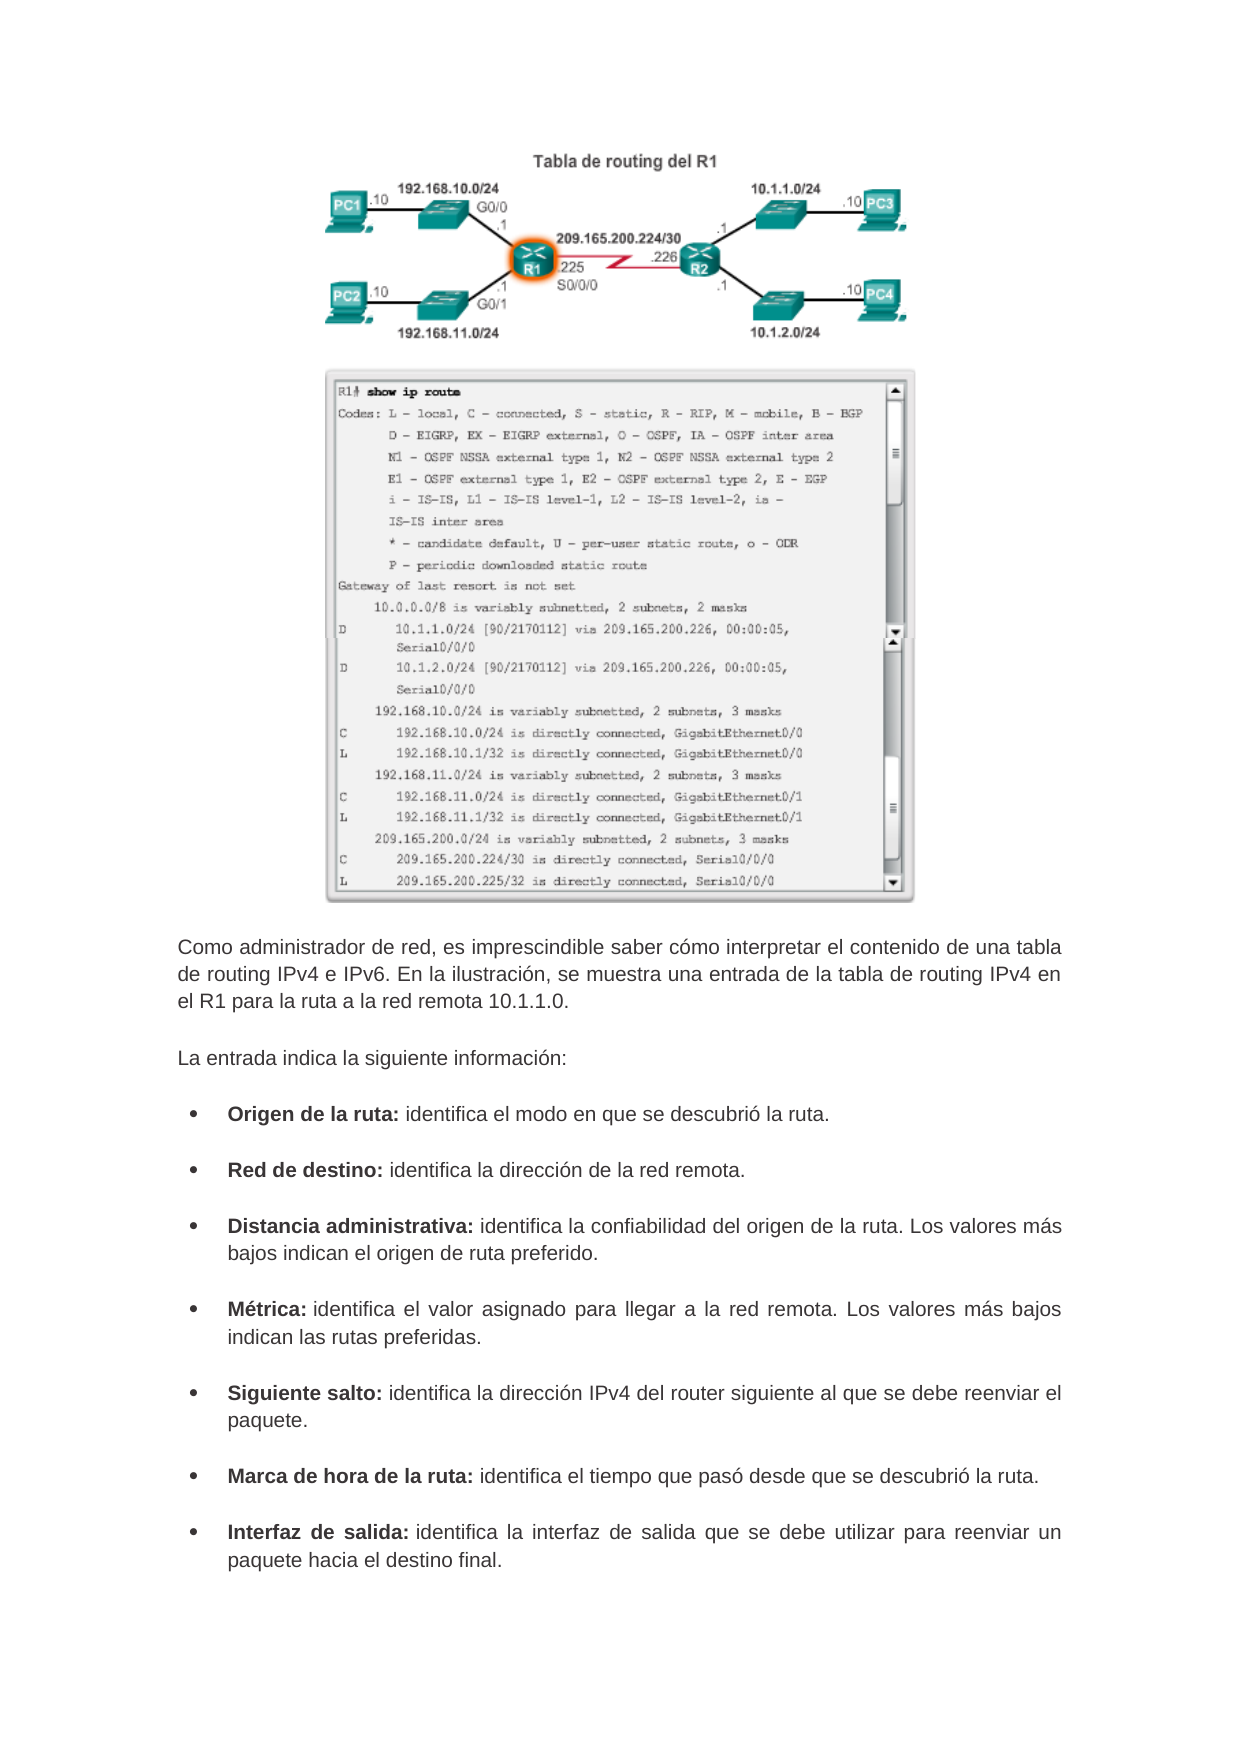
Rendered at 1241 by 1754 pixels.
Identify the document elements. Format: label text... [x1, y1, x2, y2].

picture [325, 147, 916, 903]
list Métrica: identifica el valor asignado para llegar a la red remota. Los valores más bajos indican las rutas preferidas. [190, 1294, 1063, 1348]
list Origen de la ruta: identifica el modo en que se descubrió la ruta. [190, 1098, 1063, 1126]
text Como administrador de red, es imprescindible saber cómo interpretar el contenido de una tabla de routing IPv4 e IPv6. En la ilustración, se muestra una entrada de la tabla de routing IPv4 en el R1 para la ruta a la red remota 10.1.1.0. [177, 932, 1063, 1013]
text La entrada indica la siguiente información: [177, 1042, 1063, 1069]
list Distancia administrativa: identifica la confiabilidad del origen de la ruta. Los valores más bajos indican el origen de ruta preferido. [190, 1211, 1063, 1265]
list Marca de hora de la ruta: identifica el tiempo que pasó desde que se descubrió la ruta. [190, 1461, 1063, 1488]
list Red de destino: identifica la dirección de la red remota. [190, 1155, 1063, 1182]
list Interfaz de salida: identifica la interfaz de salida que se debe utilizar para reenviar un paquete hacia el destino final. [190, 1517, 1063, 1571]
list Siguiente salto: identifica la dirección IPv4 del router siguiente al que se debe reenviar el paquete. [190, 1378, 1063, 1432]
